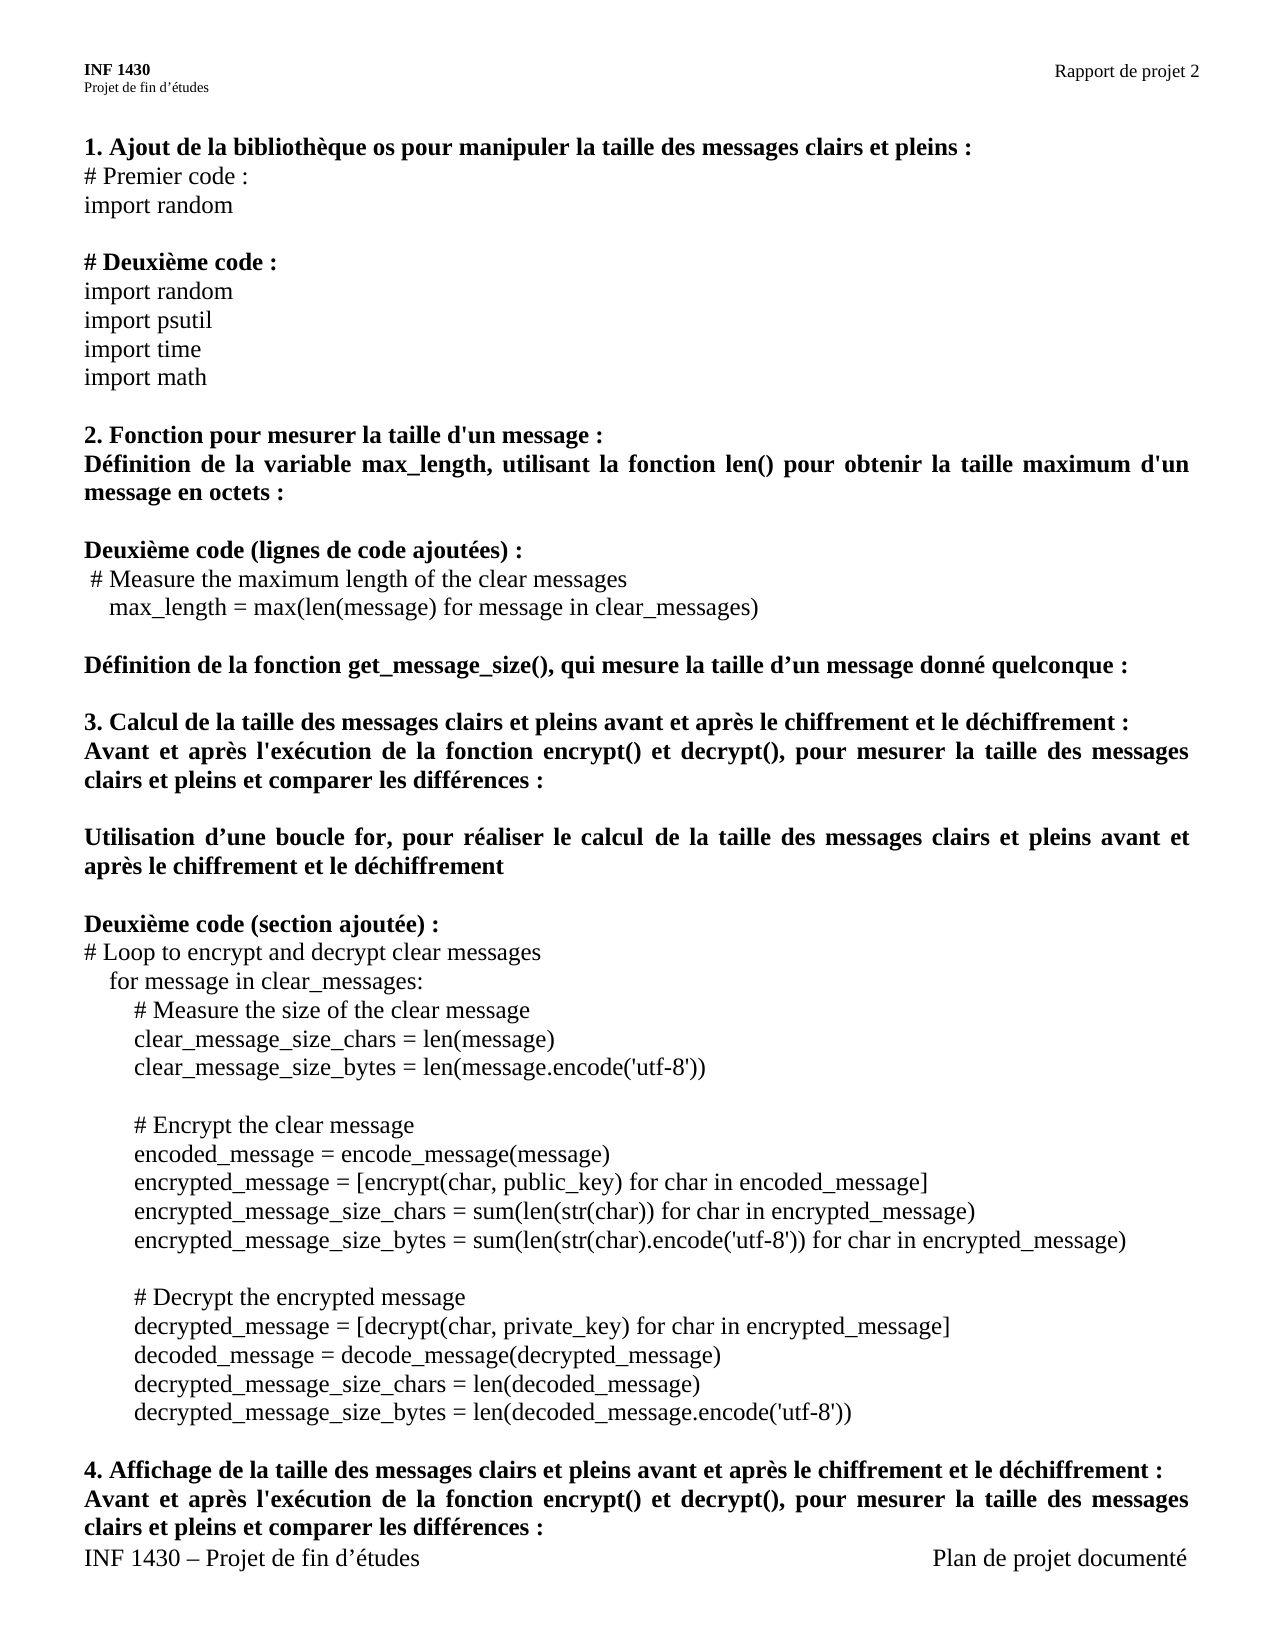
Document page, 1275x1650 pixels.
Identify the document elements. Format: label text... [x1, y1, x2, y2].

text Deuxième code (lignes de code ajoutées) : [84, 535, 1191, 564]
text Deuxième code (section ajoutée) : [84, 909, 1191, 937]
text # Deuxième code : [84, 247, 1191, 276]
text Avant et après l'exécution de la fonction encrypt() et decrypt(), pour mesurer la taille des messages clairs et pleins et comparer les différences : [84, 1484, 1191, 1541]
text import random [84, 276, 1191, 305]
text max_length = max(len(message) for message in clear_messages) [84, 592, 1191, 621]
text # Decrypt the encrypted message [84, 1282, 1191, 1311]
text 4. Affichage de la taille des messages clairs et pleins avant et après le chiffrement et le déchiffrement : [84, 1455, 1191, 1484]
text 1. Ajout de la bibliothèque os pour manipuler la taille des messages clairs et pleins : [84, 132, 1191, 161]
text encoded_message = encode_message(message) [84, 1139, 1191, 1167]
text # Premier code : [84, 161, 1191, 190]
text encrypted_message_size_bytes = sum(len(str(char).encode('utf-8')) for char in encrypted_message) [84, 1225, 1191, 1254]
text # Encrypt the clear message [84, 1110, 1191, 1139]
text # Measure the size of the clear message [84, 995, 1191, 1024]
text import psutil [84, 305, 1191, 334]
text decrypted_message = [decrypt(char, private_key) for char in encrypted_message] [84, 1311, 1191, 1340]
text clear_message_size_chars = len(message) [84, 1024, 1191, 1052]
text for message in clear_messages: [84, 966, 1191, 995]
text Avant et après l'exécution de la fonction encrypt() et decrypt(), pour mesurer la taille des messages clairs et pleins et comparer les différences : [84, 736, 1191, 794]
text # Measure the maximum length of the clear messages [84, 564, 1191, 592]
text 3. Calcul de la taille des messages clairs et pleins avant et après le chiffrement et le déchiffrement : [84, 707, 1191, 736]
text 2. Fonction pour mesurer la taille d'un message : [84, 420, 1191, 449]
text Définition de la variable max_length, utilisant la fonction len() pour obtenir la taille maximum d'un message en octets : [84, 449, 1191, 506]
text Utilisation d’une boucle for, pour réaliser le calcul de la taille des messages clairs et pleins avant et après le chiffrement et le déchiffrement [84, 822, 1191, 880]
text Définition de la fonction get_message_size(), qui mesure la taille d’un message donné quelconque : [84, 650, 1191, 679]
text # Loop to encrypt and decrypt clear messages [84, 937, 1191, 966]
text encrypted_message_size_chars = sum(len(str(char)) for char in encrypted_message) [84, 1196, 1191, 1225]
text import math [84, 362, 1191, 391]
text encrypted_message = [encrypt(char, public_key) for char in encoded_message] [84, 1167, 1191, 1196]
text decoded_message = decode_message(decrypted_message) [84, 1340, 1191, 1369]
text decrypted_message_size_bytes = len(decoded_message.encode('utf-8')) [84, 1397, 1191, 1426]
text import time [84, 334, 1191, 362]
text decrypted_message_size_chars = len(decoded_message) [84, 1369, 1191, 1397]
text import random [84, 190, 1191, 219]
text clear_message_size_bytes = len(message.encode('utf-8')) [84, 1052, 1191, 1081]
